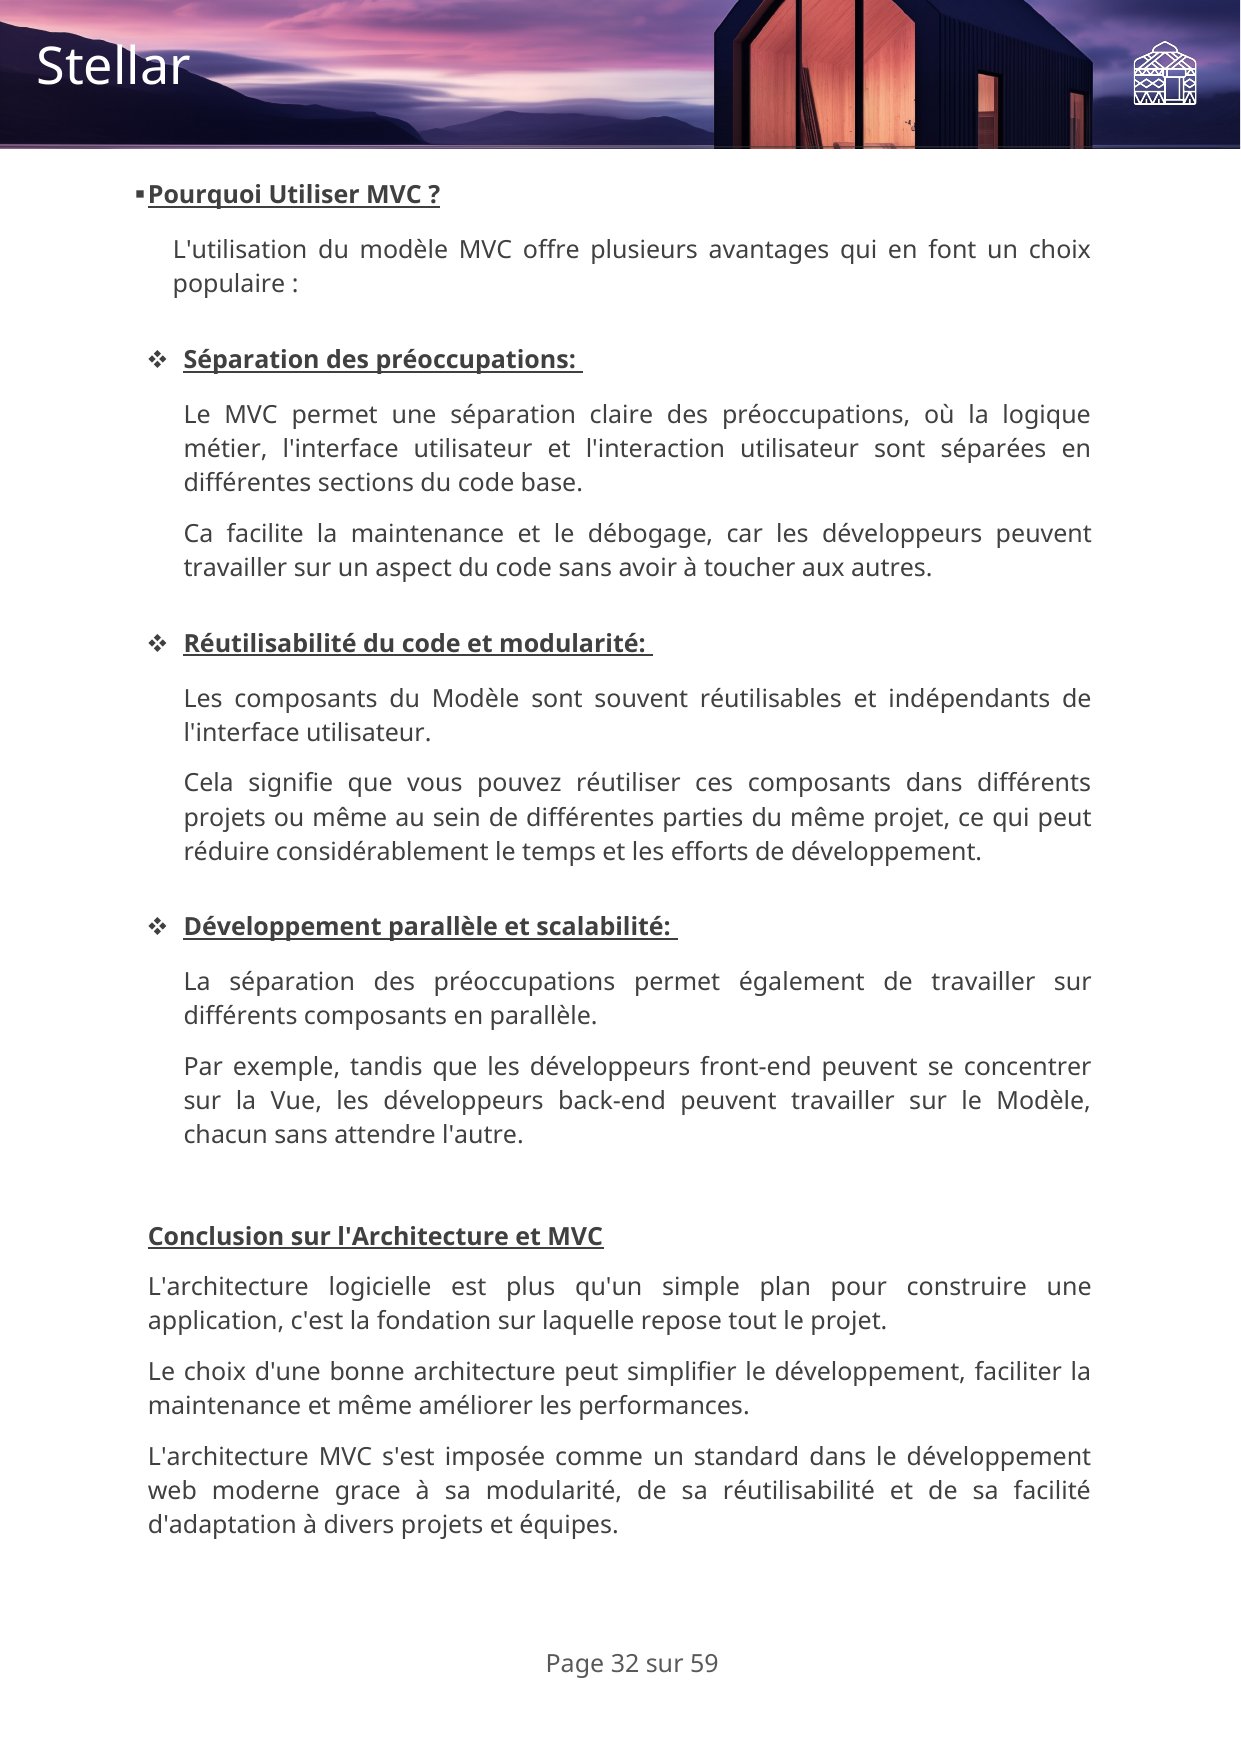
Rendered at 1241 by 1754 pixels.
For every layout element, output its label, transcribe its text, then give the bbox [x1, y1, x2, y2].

text L'architecture logicielle est plus qu'un simple plan pour construire une application, c'est la fondation sur laquelle repose tout le projet. [148, 1269, 1092, 1337]
text Ca facilite la maintenance et le débogage, car les développeurs peuvent travailler sur un aspect du code sans avoir à toucher aux autres. [183, 516, 1092, 584]
text Le choix d'une bonne architecture peut simplifier le développement, faciliter la maintenance et même améliorer les performances. [148, 1354, 1092, 1422]
subtitle Réutilisabilité du code et modularité: [146, 625, 1092, 659]
text Par exemple, tandis que les développeurs front-end peuvent se concentrer sur la Vue, les développeurs back-end peuvent travailler sur le Modèle, chacun sans attendre l'autre. [183, 1049, 1092, 1151]
subtitle Séparation des préoccupations: [146, 342, 1092, 376]
subtitle Pourquoi Utiliser MVC ? [134, 177, 1092, 211]
text L'architecture MVC s'est imposée comme un standard dans le développement web moderne grace à sa modularité, de sa réutilisabilité et de sa facilité d'adaptation à divers projets et équipes. [148, 1438, 1092, 1541]
text Le MVC permet une séparation claire des préoccupations, où la logique métier, l'interface utilisateur et l'interaction utilisateur sont séparées en différentes sections du code base. [183, 397, 1092, 499]
text La séparation des préoccupations permet également de travailler sur différents composants en parallèle. [183, 964, 1092, 1032]
text L'utilisation du modèle MVC offre plusieurs avantages qui en font un choix populaire : [172, 232, 1092, 300]
text Conclusion sur l'Architecture et MVC [148, 1218, 1092, 1252]
subtitle Développement parallèle et scalabilité: [146, 909, 1092, 943]
text Les composants du Modèle sont souvent réutilisables et indépendants de l'interface utilisateur. [183, 680, 1092, 748]
picture [0, 0, 1241, 146]
text Cela signifie que vous pouvez réutiliser ces composants dans différents projets ou même au sein de différentes parties du même projet, ce qui peut réduire considérablement le temps et les efforts de développement. [183, 765, 1092, 867]
